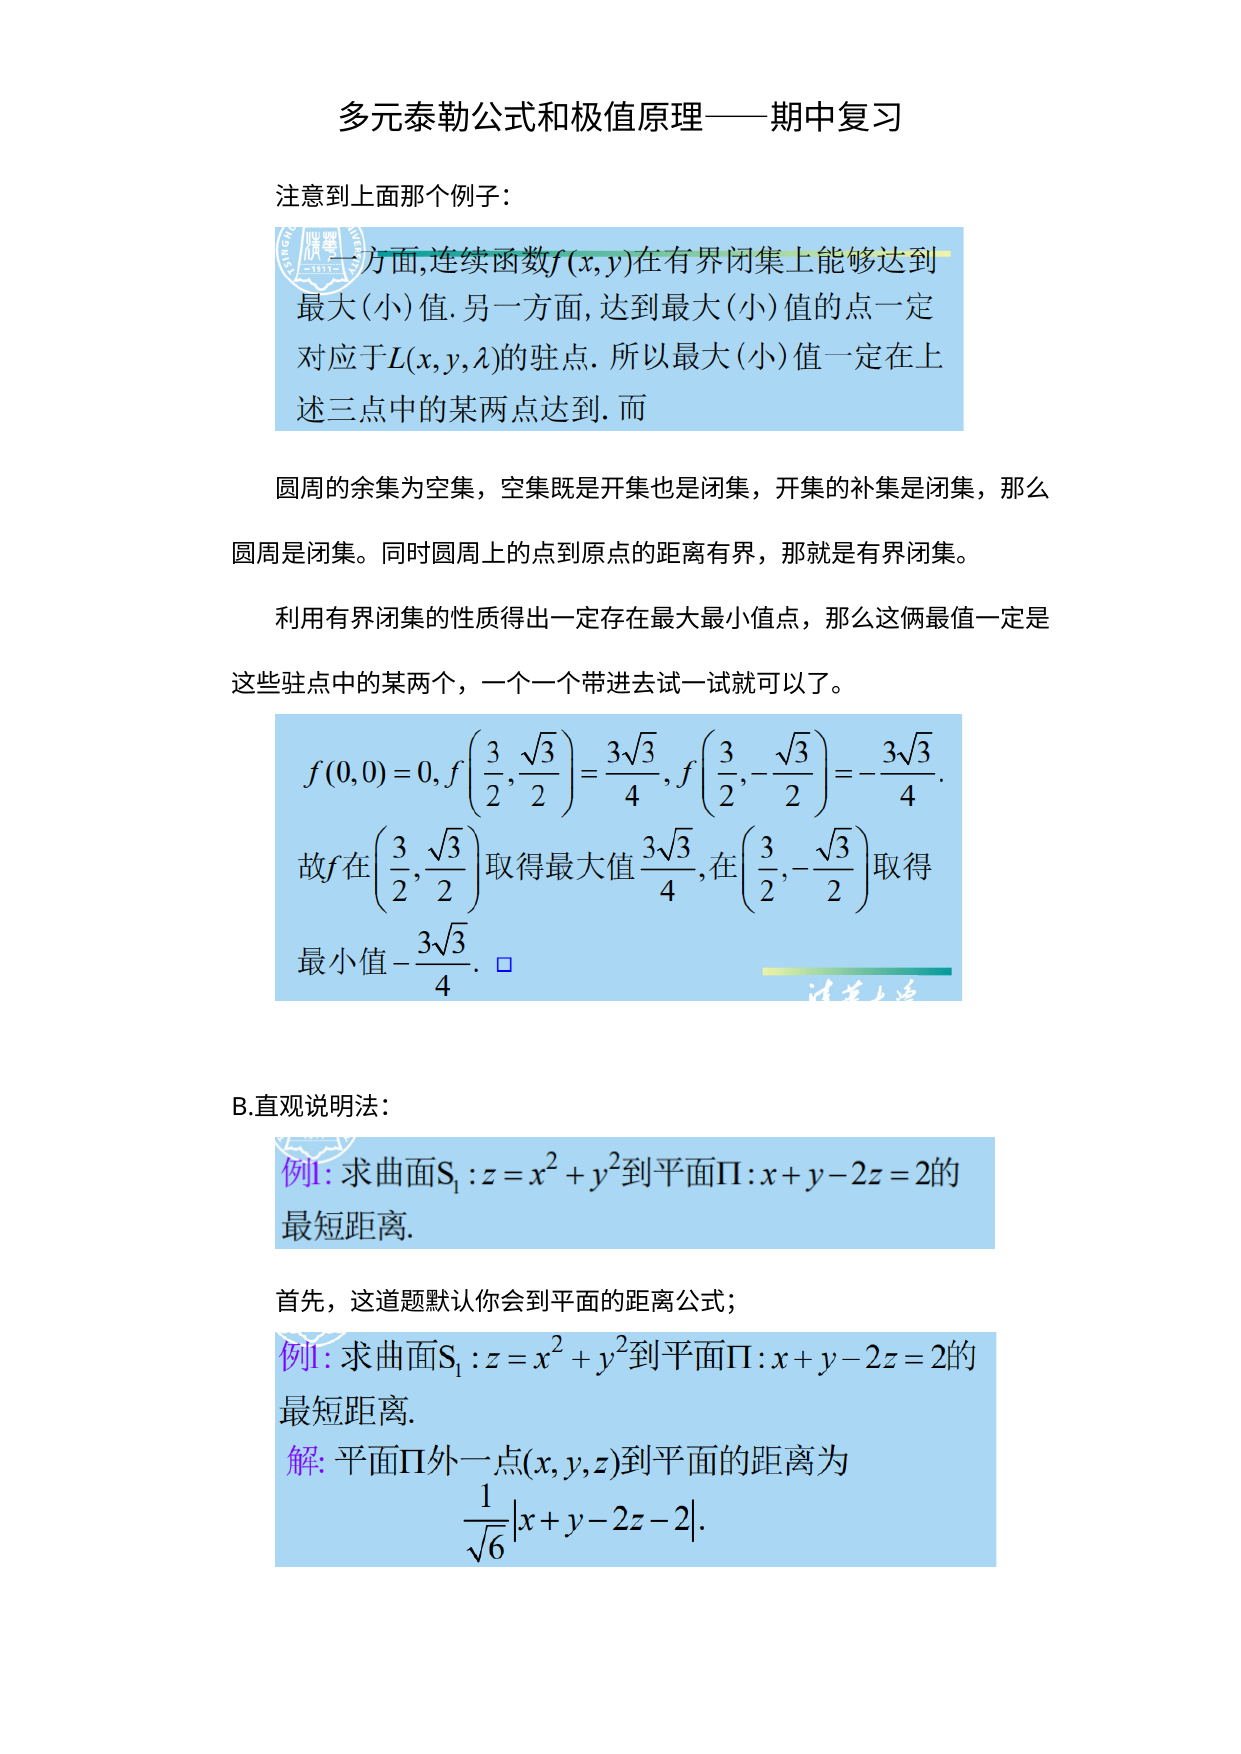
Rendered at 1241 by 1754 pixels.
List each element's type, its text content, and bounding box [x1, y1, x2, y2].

list B.直观说明法： [187, 1072, 1053, 1137]
picture [275, 227, 964, 431]
list 首先，这道题默认你会到平面的距离公式； [275, 1267, 1053, 1332]
list 利用有界闭集的性质得出一定存在最大最小值点，那么这俩最值一定是这些驻点中的某两个，一个一个带进去试一试就可以了。 [231, 584, 1053, 714]
list 圆周的余集为空集，空集既是开集也是闭集，开集的补集是闭集，那么圆周是闭集。同时圆周上的点到原点的距离有界，那就是有界闭集。 [231, 454, 1053, 584]
list 注意到上面那个例子： [231, 162, 1053, 227]
picture [275, 1137, 995, 1249]
picture [275, 1332, 997, 1567]
picture [275, 714, 963, 1001]
